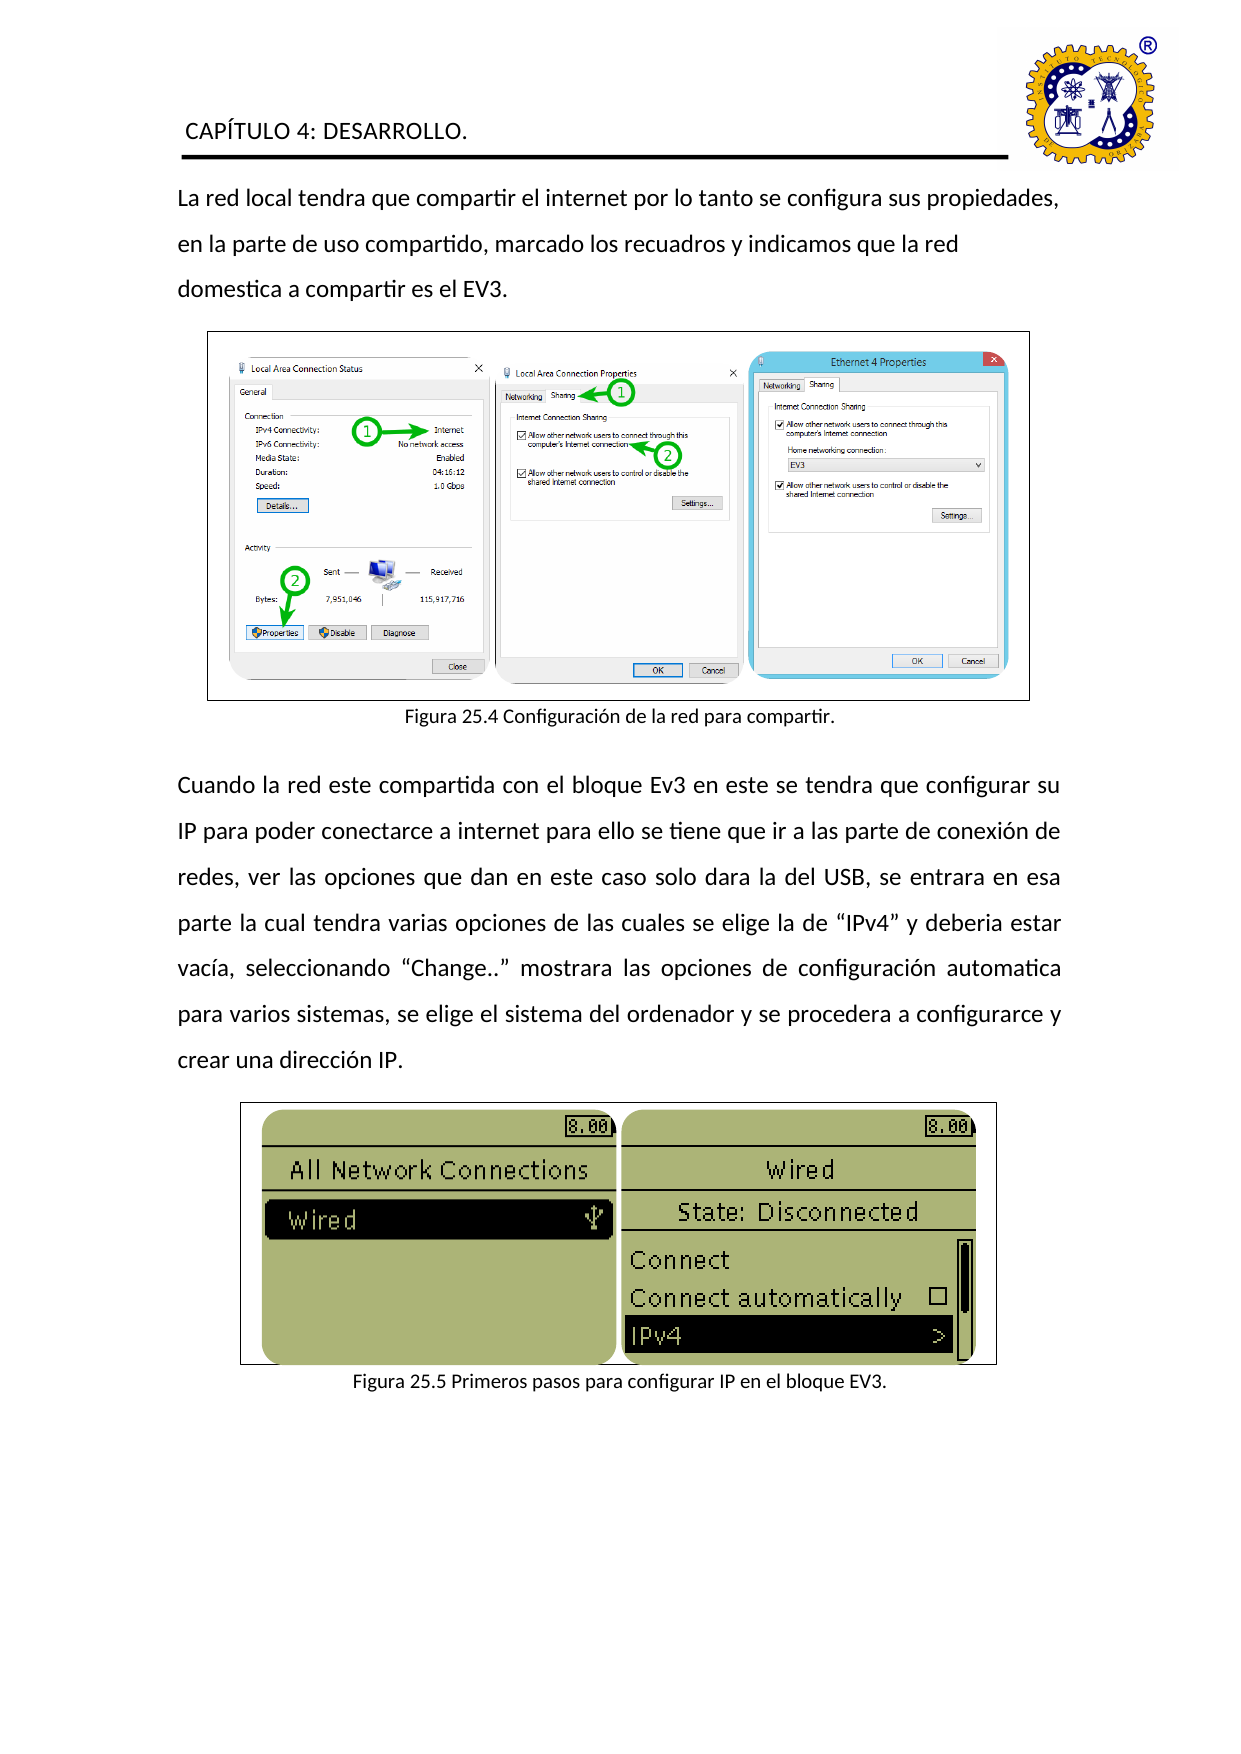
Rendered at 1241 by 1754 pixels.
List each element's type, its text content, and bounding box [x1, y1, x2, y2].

picture [495, 363, 744, 684]
text Cuando la red este compartida con el bloque Ev3 en este se tendra que configurar su IP para poder conectarce a internet para ello se tiene que ir a las parte de conexión de redes, ver las opciones que dan en este caso solo dara la del USB, se entrara en esa parte la cual tendra varias opciones de las cuales se elige la de “IPv4” y deberia estar vacía, seleccionando “Change..” mostrara las opciones de configuración automatica para varios sistemas, se elige el sistema del ordenador y se procedera a configurarce y crear una dirección IP. [177, 770, 1063, 1074]
picture [748, 351, 1009, 679]
picture [261, 1109, 617, 1366]
picture [229, 357, 490, 680]
text La red local tendra que compartir el internet por lo tanto se configura sus propiedades, en la parte de uso compartido, marcado los recuadros y indicamos que la red domestica a compartir es el EV3. [177, 182, 1063, 304]
picture [621, 1109, 976, 1366]
picture [996, 27, 1179, 171]
